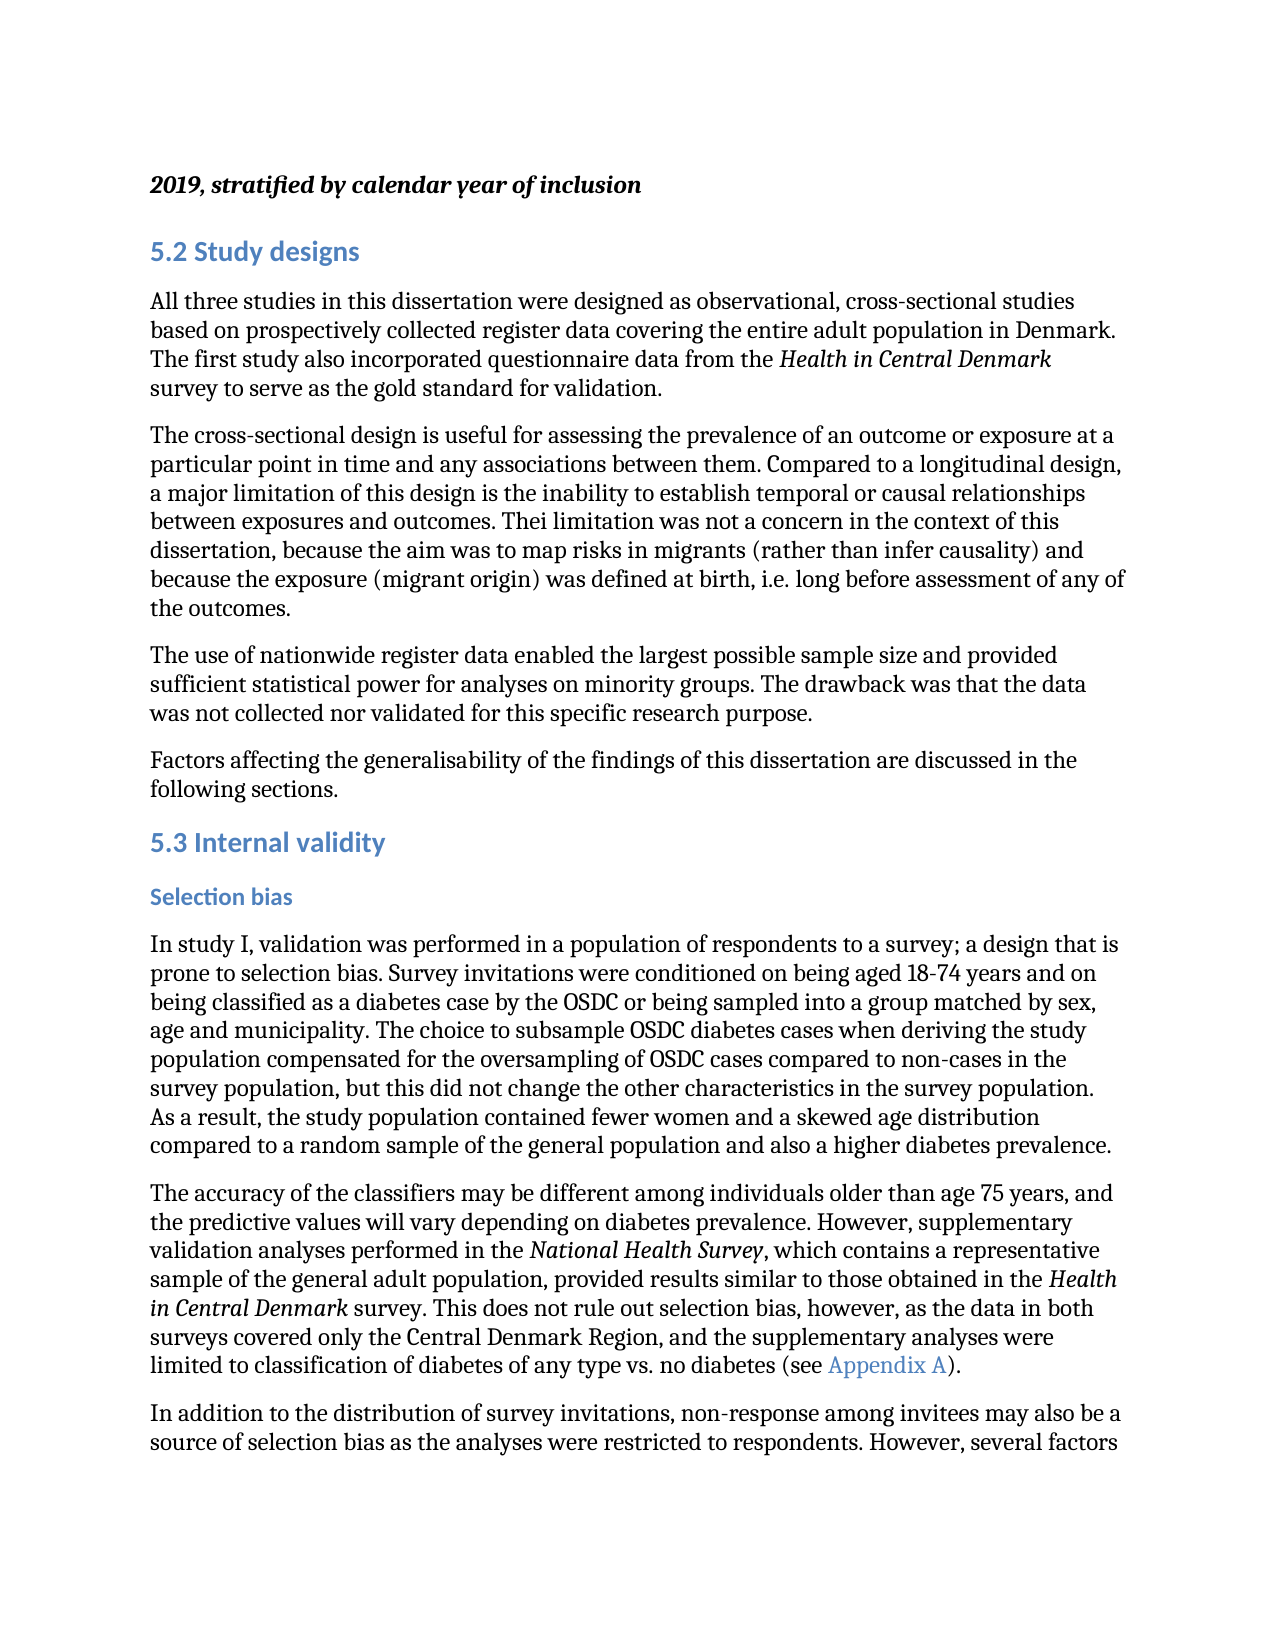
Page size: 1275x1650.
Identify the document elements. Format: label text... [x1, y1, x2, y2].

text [150, 1399, 1125, 1456]
subtitle 5.3 Internal validity [150, 824, 1125, 860]
subtitle 5.2 Study designs [150, 233, 1125, 268]
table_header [139, 150, 1114, 212]
text The cross-sectional design is useful for assessing the prevalence of an outcome or exposure at a particular point in time and any associations between them. Compared to a longitudinal design, a major limitation of this design is the inability to establish temporal or causal relationships between exposures and outcomes. Thei limitation was not a concern in the context of this dissertation, because the aim was to map risks in migrants (rather than infer causality) and because the exposure (migrant origin) was defined at birth, i.e. long before assessment of any of the outcomes. [150, 421, 1125, 622]
text In study I, validation was performed in a population of respondents to a survey; a design that is prone to selection bias. Survey invitations were conditioned on being aged 18-74 years and on being classified as a diabetes case by the OSDC or being sampled into a group matched by sex, age and municipality. The choice to subsample OSDC diabetes cases when deriving the study population compensated for the oversampling of OSDC cases compared to non-cases in the survey population, but this did not change the other characteristics in the survey population. As a result, the study population contained fewer women and a skewed age distribution compared to a random sample of the general population and also a higher diabetes prevalence. [150, 930, 1125, 1160]
text Factors affecting the generalisability of the findings of this dissertation are discussed in the following sections. [150, 746, 1125, 803]
text All three studies in this dissertation were designed as observational, cross-sectional studies based on prospectively collected register data covering the entire adult population in Denmark. The first study also incorporated questionnaire data from the Health in Central Denmark survey to serve as the gold standard for validation. [150, 287, 1125, 402]
text The use of nationwide register data enabled the largest possible sample size and provided sufficient statistical power for analyses on minority groups. The drawback was that the data was not collected nor validated for this specific research purpose. [150, 641, 1125, 727]
text The accuracy of the classifiers may be different among individuals older than age 75 years, and the predictive values will vary depending on diabetes prevalence. However, supplementary validation analyses performed in the National Health Survey, which contains a representative sample of the general adult population, provided results similar to those obtained in the Health in Central Denmark survey. This does not rule out selection bias, however, as the data in both surveys covered only the Central Denmark Region, and the supplementary analyses were limited to classification of diabetes of any type vs. no diabetes (see Appendix A). [150, 1179, 1125, 1380]
subtitle Selection bias [150, 881, 1125, 911]
